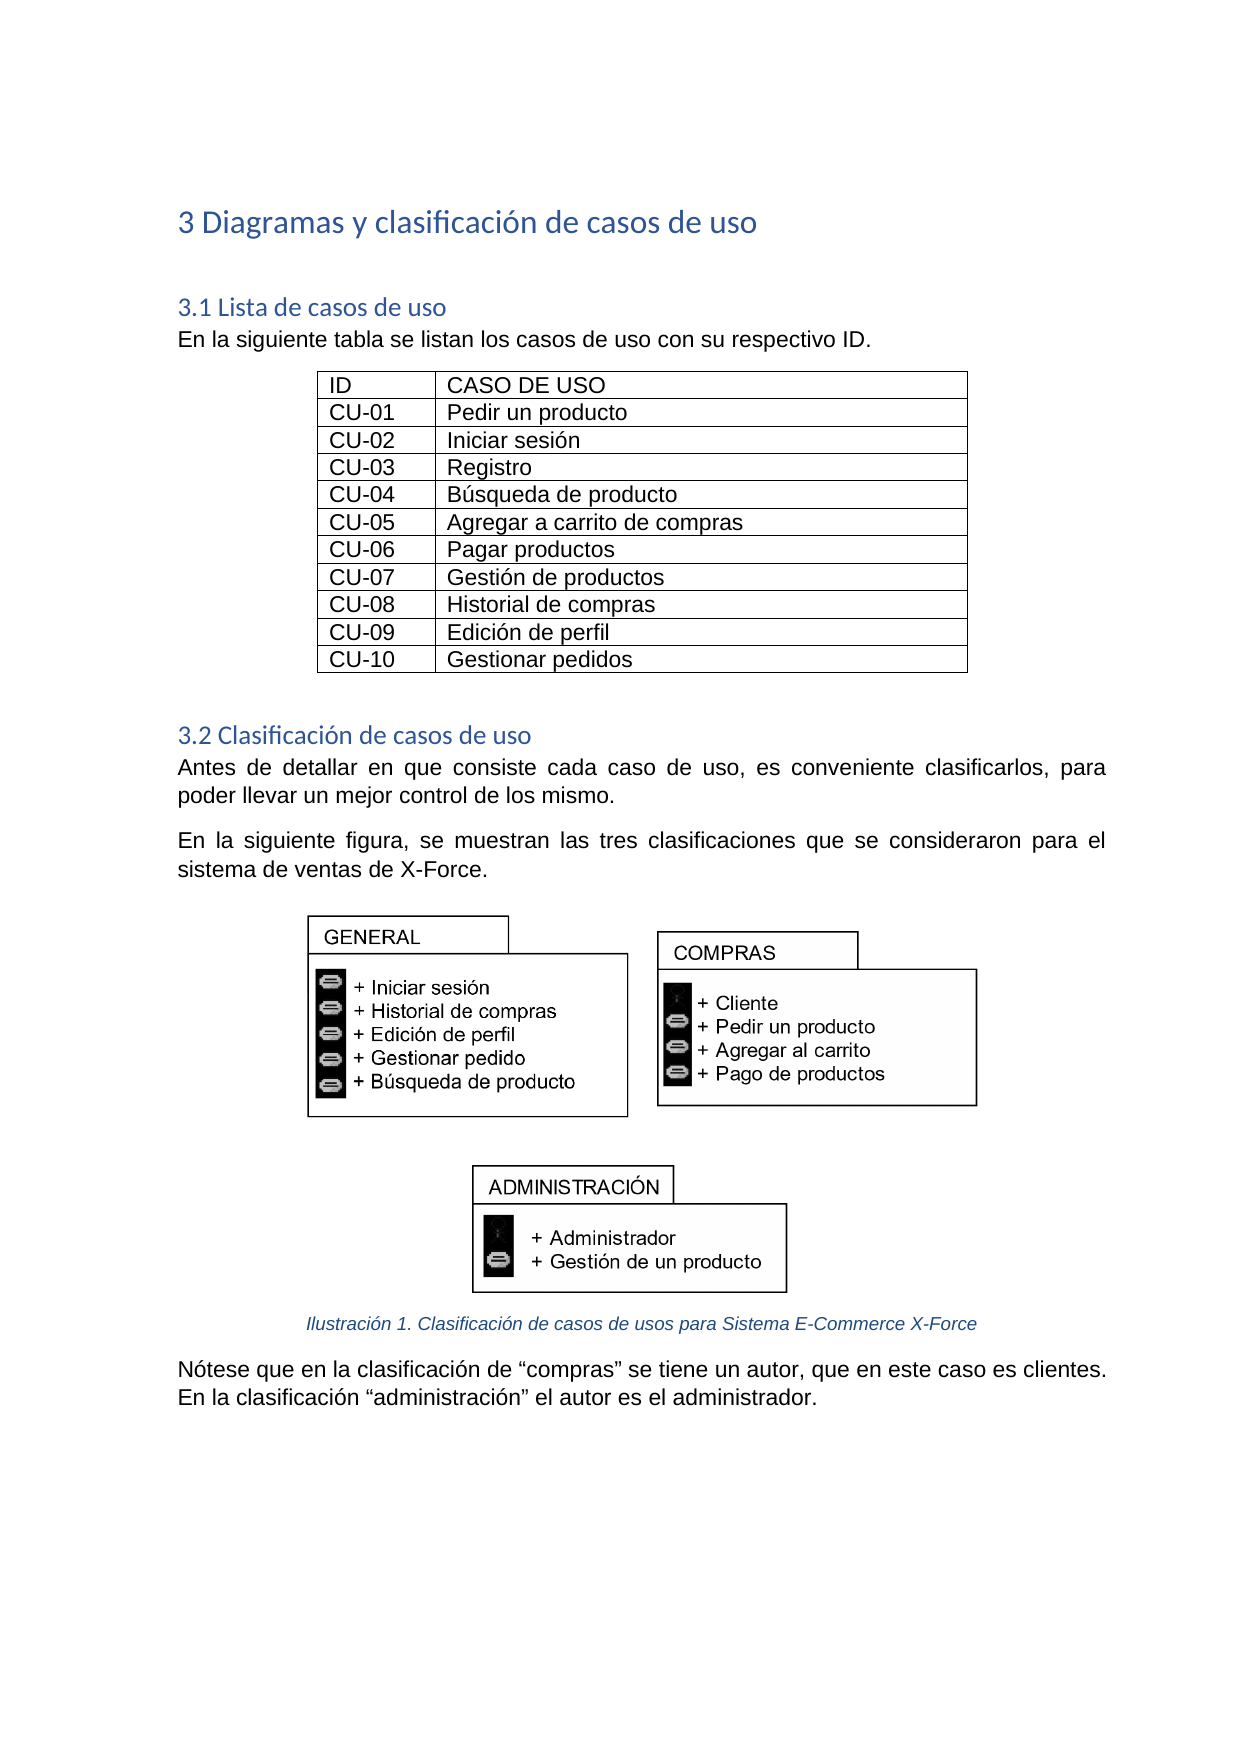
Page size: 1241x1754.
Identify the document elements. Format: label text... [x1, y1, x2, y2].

table_cell CU-01 [318, 399, 435, 426]
table_cell Pagar productos [436, 536, 967, 563]
table_cell CU-09 [318, 619, 435, 645]
subtitle 3.2 Clasificación de casos de uso [177, 718, 1107, 751]
table_cell CU-08 [318, 591, 435, 617]
table_cell CU-03 [318, 454, 435, 480]
table_cell Historial de compras [436, 591, 967, 617]
table_header CASO DE USO [436, 372, 967, 398]
table_cell Iniciar sesión [436, 427, 967, 453]
text Antes de detallar en que consiste cada caso de uso, es conveniente clasificarlos, para poder llevar un mejor control de los mismo. [177, 754, 1107, 809]
text En la siguiente tabla se listan los casos de uso con su respectivo ID. [177, 326, 1107, 352]
table_cell Registro [436, 454, 967, 480]
table_cell Gestionar pedidos [436, 646, 967, 672]
text En la siguiente figura, se muestran las tres clasificaciones que se consideraron para el sistema de ventas de X-Force. [177, 827, 1107, 882]
table_cell CU-02 [318, 427, 435, 453]
table_cell CU-06 [318, 536, 435, 563]
picture [292, 901, 992, 1132]
table_cell Búsqueda de producto [436, 481, 967, 508]
table_cell Edición de perfil [436, 619, 967, 645]
picture [457, 1150, 827, 1311]
table_cell Agregar a carrito de compras [436, 509, 967, 535]
table_cell CU-04 [318, 481, 435, 508]
text Nótese que en la clasificación de “compras” se tiene un autor, que en este caso es clientes. En la clasificación “administración” el autor es el administrador. [177, 1356, 1107, 1410]
subtitle 3 Diagramas y clasificación de casos de uso [177, 201, 1107, 242]
table_header ID [318, 372, 435, 398]
table_cell Gestión de productos [436, 564, 967, 590]
table_cell CU-05 [318, 509, 435, 535]
table_cell CU-07 [318, 564, 435, 590]
table_cell CU-10 [318, 646, 435, 672]
subtitle 3.1 Lista de casos de uso [177, 290, 1107, 323]
table_cell Pedir un producto [436, 399, 967, 426]
